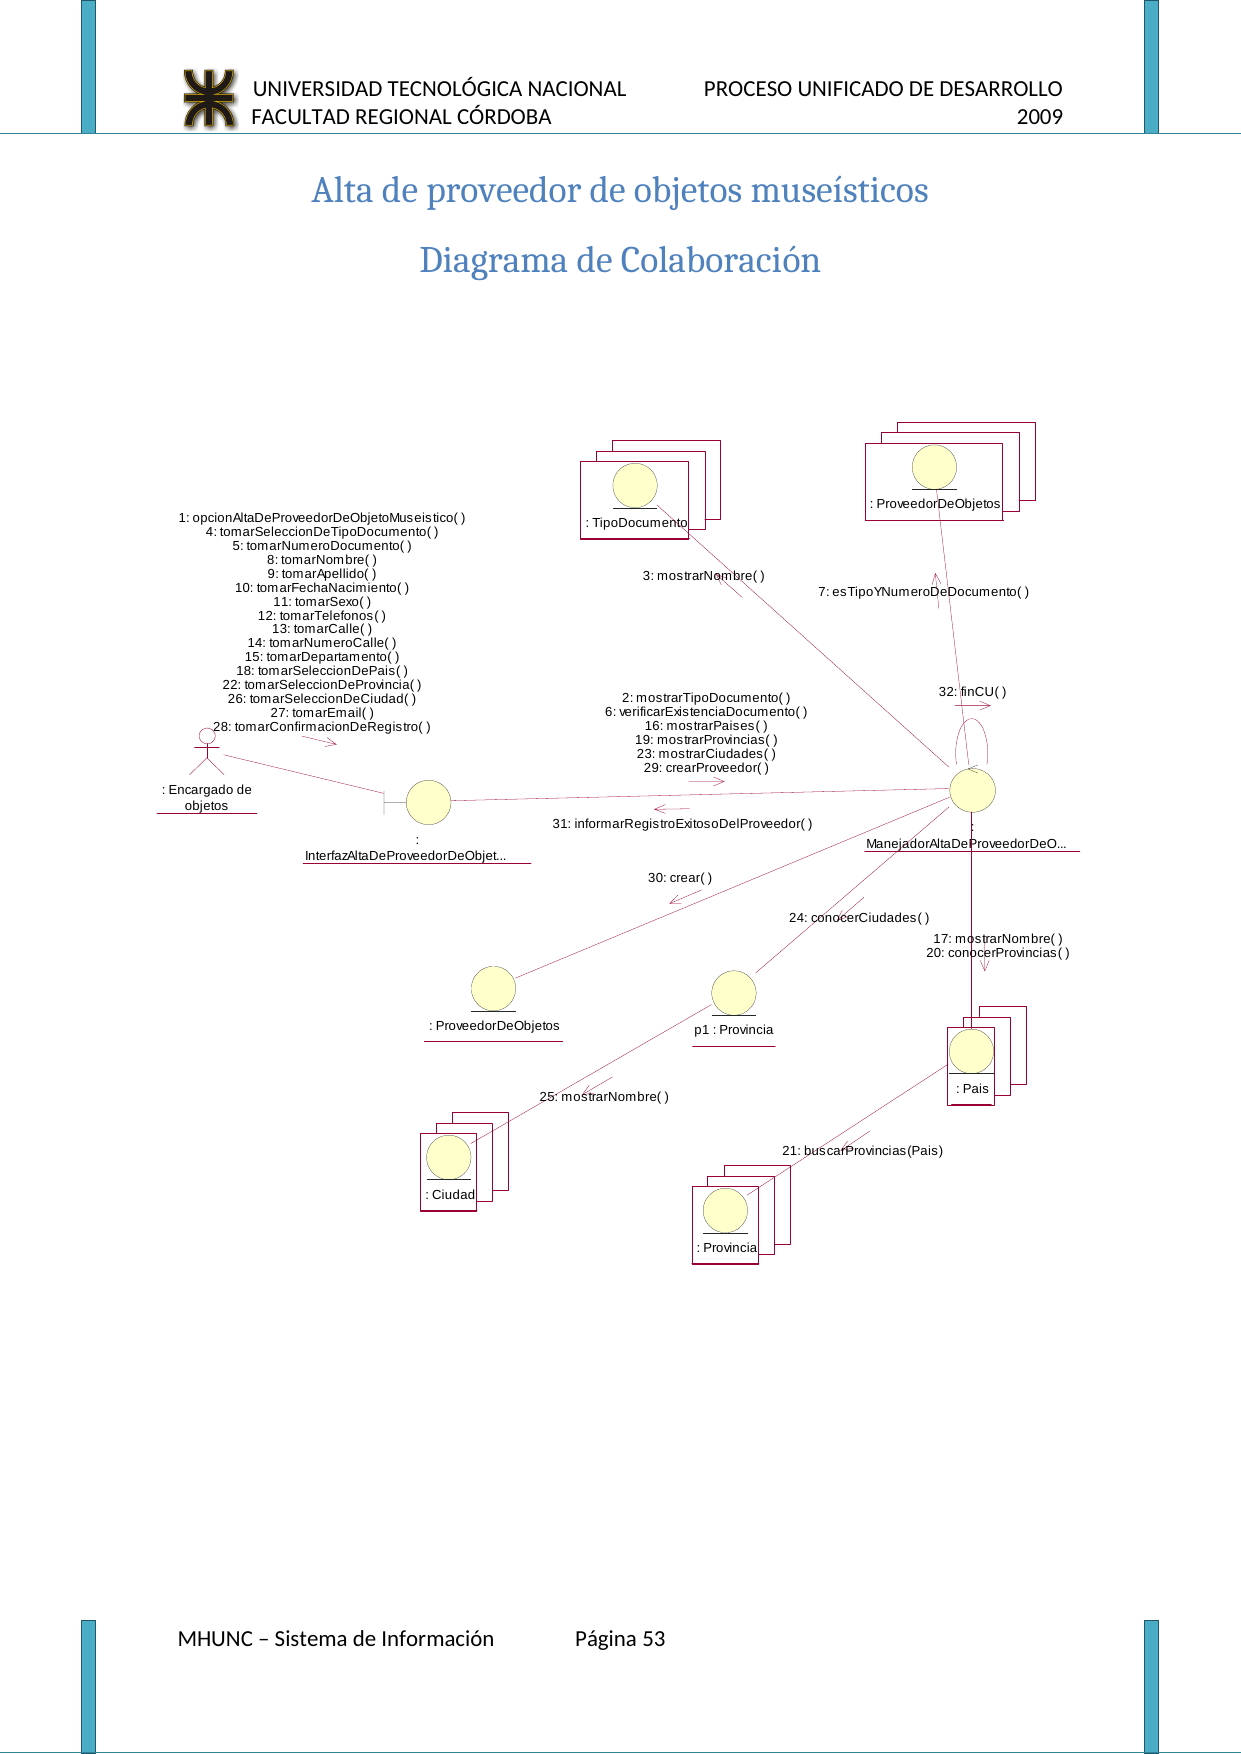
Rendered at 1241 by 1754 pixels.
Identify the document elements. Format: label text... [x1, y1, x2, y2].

subtitle Diagrama de Colaboración [177, 239, 1063, 282]
subtitle Alta de proveedor de objetos museísticos [177, 168, 1063, 212]
picture [182, 68, 239, 132]
